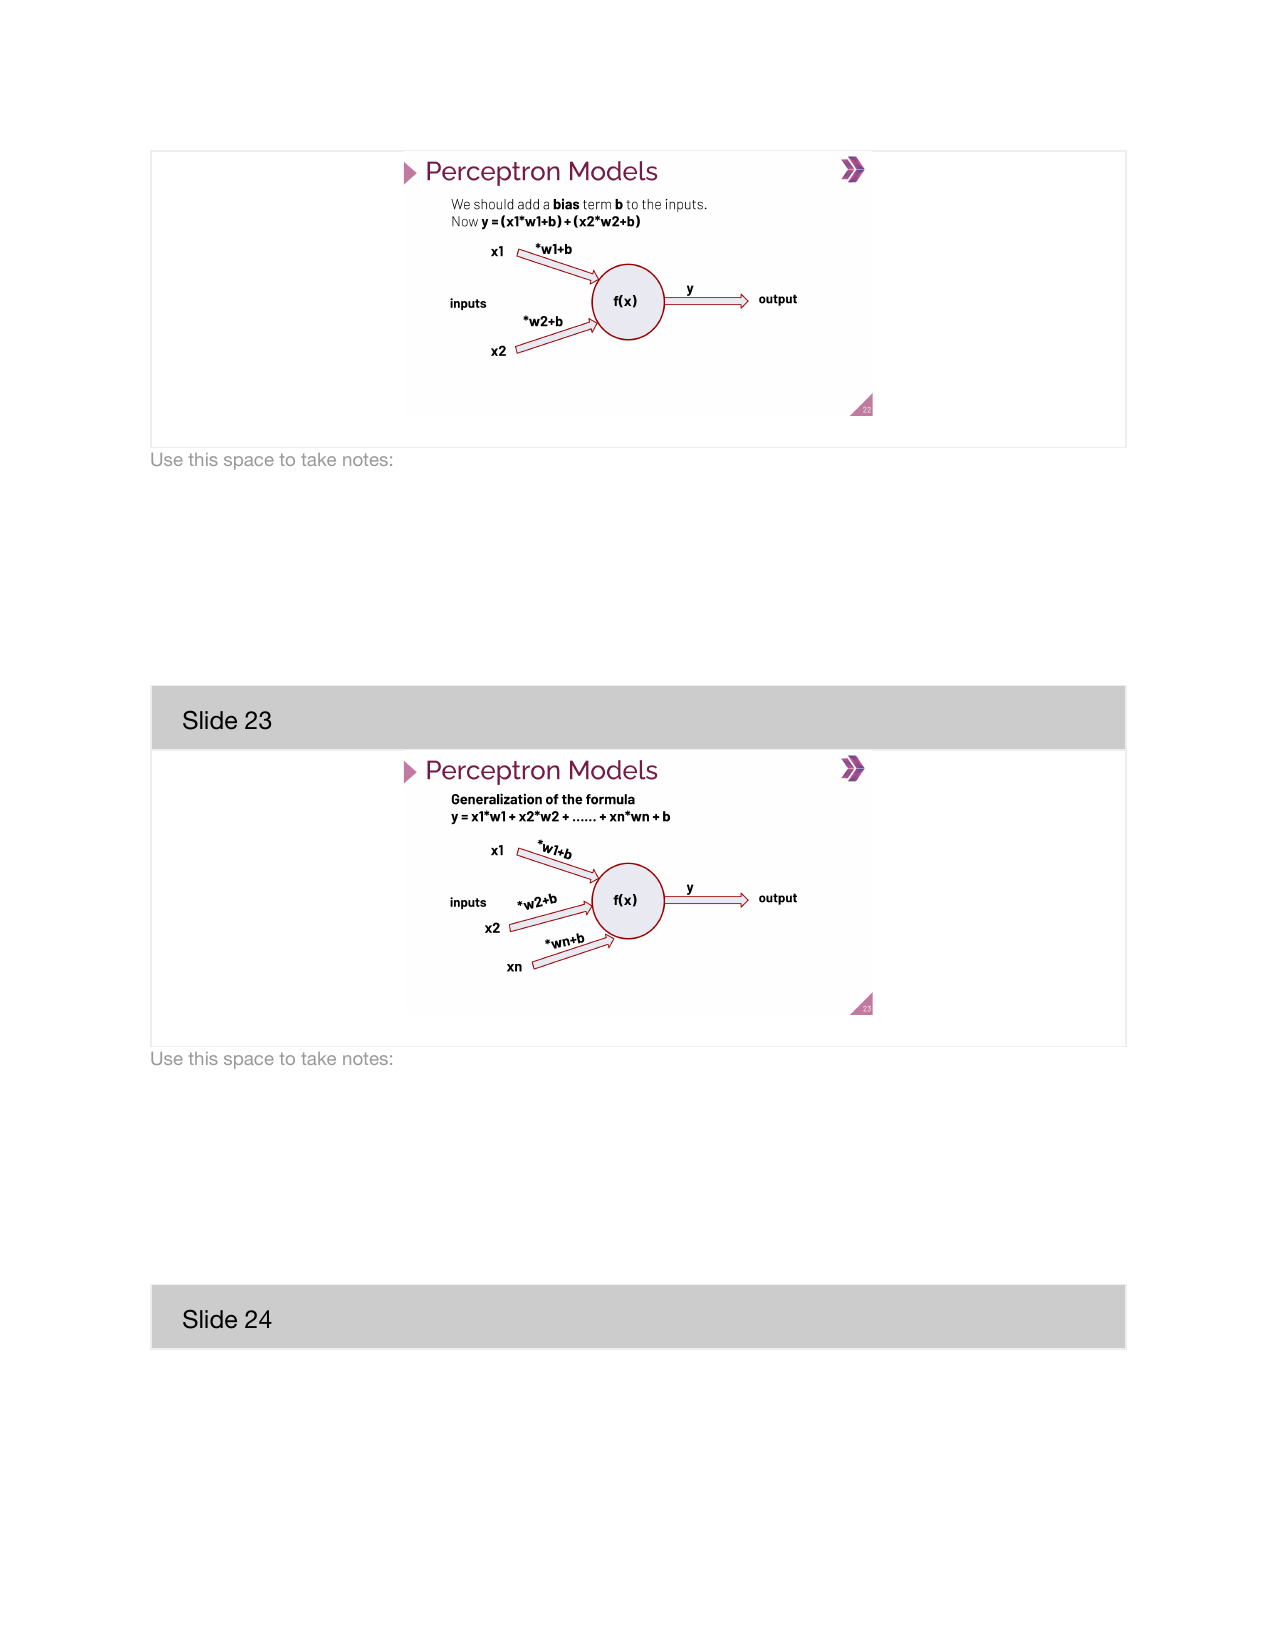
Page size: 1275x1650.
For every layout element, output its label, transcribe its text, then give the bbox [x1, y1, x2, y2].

table_cell [152, 751, 1125, 1046]
text Use this space to take notes: [150, 1047, 1125, 1071]
text Use this space to take notes: [150, 448, 1125, 472]
table_header Slide 24 [152, 1285, 1125, 1348]
table_cell [152, 152, 1125, 447]
picture [403, 151, 873, 416]
picture [403, 750, 873, 1015]
table_header Slide 23 [152, 686, 1125, 749]
